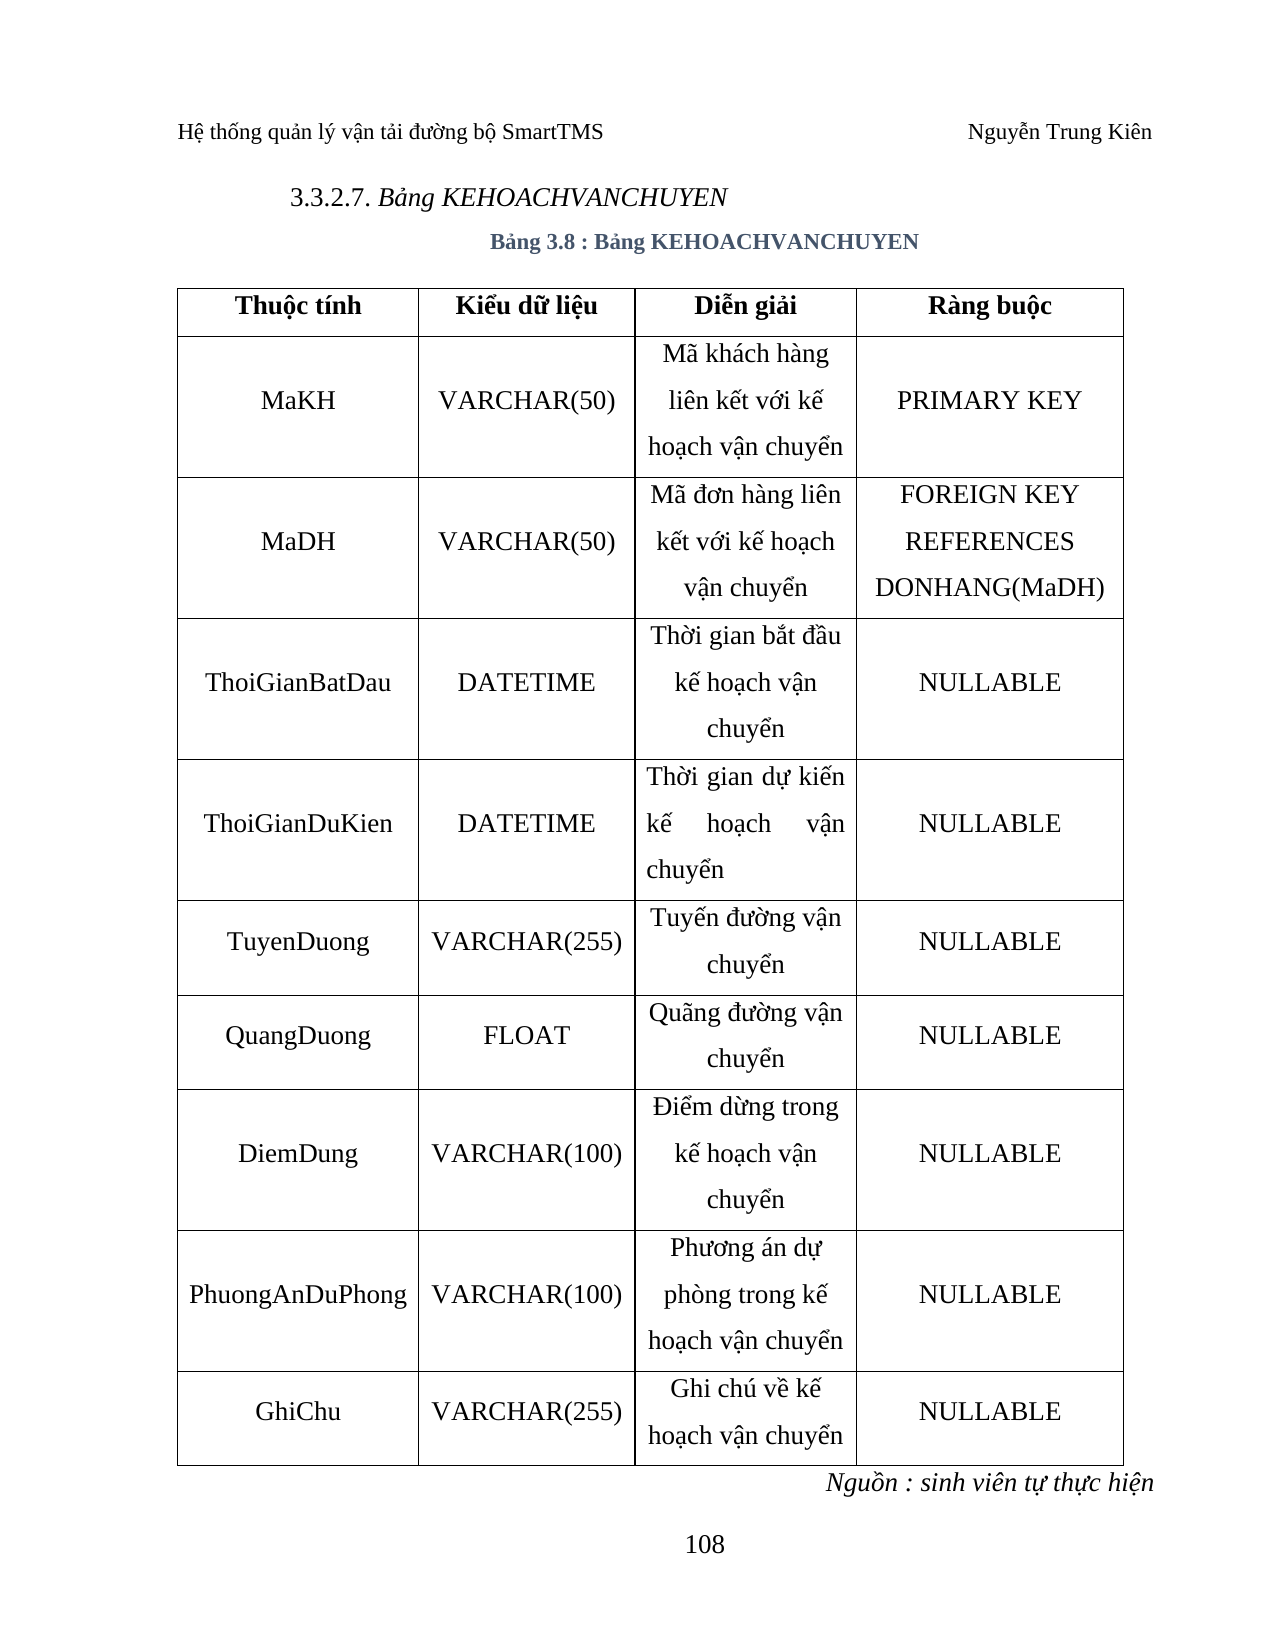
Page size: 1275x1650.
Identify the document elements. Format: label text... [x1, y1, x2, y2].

table_cell VARCHAR(255) [419, 1372, 634, 1465]
table_header Diễn giải [636, 289, 856, 336]
table_cell VARCHAR(100) [419, 1090, 634, 1230]
table_cell MaKH [178, 337, 418, 477]
table_cell Quãng đường vận chuyển [636, 996, 856, 1089]
table_header Thuộc tính [178, 289, 418, 336]
table_cell TuyenDuong [178, 901, 418, 994]
table_cell Mã khách hàng liên kết với kế hoạch vận chuyển [636, 337, 856, 477]
table_header Kiểu dữ liệu [419, 289, 634, 336]
table_cell FLOAT [419, 996, 634, 1089]
table_cell NULLABLE [857, 619, 1123, 759]
table_cell GhiChu [178, 1372, 418, 1465]
table_cell Tuyến đường vận chuyển [636, 901, 856, 994]
table_cell Phương án dự phòng trong kế hoạch vận chuyển [636, 1231, 856, 1371]
table_cell Ghi chú về kế hoạch vận chuyển [636, 1372, 856, 1465]
table_cell VARCHAR(255) [419, 901, 634, 994]
table_cell Điểm dừng trong kế hoạch vận chuyển [636, 1090, 856, 1230]
table_cell DATETIME [419, 619, 634, 759]
table_cell DiemDung [178, 1090, 418, 1230]
table_cell NULLABLE [857, 901, 1123, 994]
table_cell FOREIGN KEY REFERENCES DONHANG(MaDH) [857, 478, 1123, 618]
table_cell PhuongAnDuPhong [178, 1231, 418, 1371]
table_cell NULLABLE [857, 1090, 1123, 1230]
table_cell ThoiGianDuKien [178, 760, 418, 900]
table_cell NULLABLE [857, 996, 1123, 1089]
table_cell NULLABLE [857, 760, 1123, 900]
text Nguồn : sinh viên tự thực hiện [177, 1466, 1157, 1498]
table_cell VARCHAR(50) [419, 478, 634, 618]
table_cell Thời gian bắt đầu kế hoạch vận chuyển [636, 619, 856, 759]
table_cell NULLABLE [857, 1231, 1123, 1371]
table_cell MaDH [178, 478, 418, 618]
table_cell QuangDuong [178, 996, 418, 1089]
table_cell VARCHAR(50) [419, 337, 634, 477]
table_header Ràng buộc [857, 289, 1123, 336]
table_cell NULLABLE [857, 1372, 1123, 1465]
table_cell VARCHAR(100) [419, 1231, 634, 1371]
table_cell ThoiGianBatDau [178, 619, 418, 759]
table_cell Thời gian dự kiến kế hoạch vận chuyển [636, 760, 856, 900]
table_cell PRIMARY KEY [857, 337, 1123, 477]
table_cell Mã đơn hàng liên kết với kế hoạch vận chuyển [636, 478, 856, 618]
table_cell DATETIME [419, 760, 634, 900]
subtitle Bảng KEHOACHVANCHUYEN [290, 181, 1157, 212]
